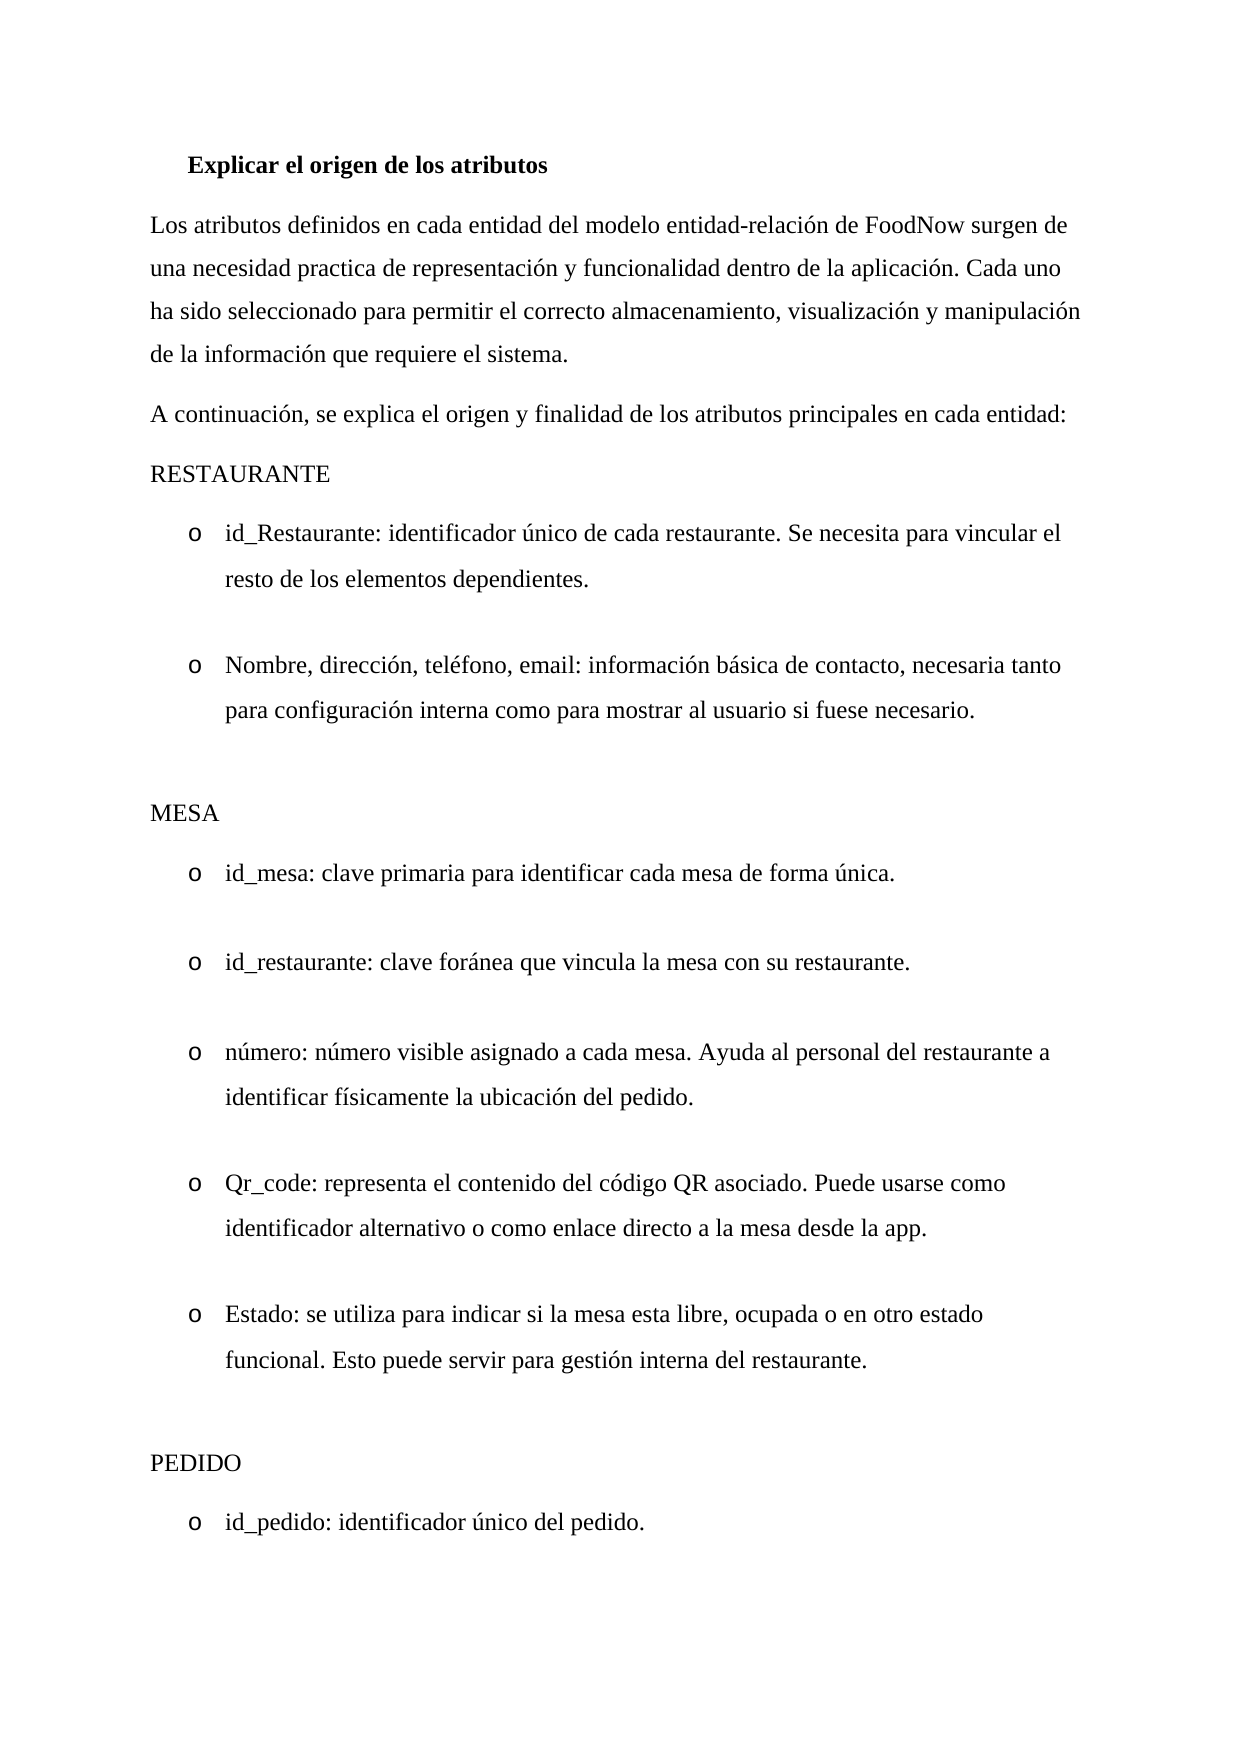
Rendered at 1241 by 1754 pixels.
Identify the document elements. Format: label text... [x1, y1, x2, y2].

list id_pedido: identificador único del pedido. [187, 1507, 1090, 1538]
text PEDIDO [150, 1448, 1090, 1476]
text Explicar el origen de los atributos [187, 150, 1090, 179]
list id_mesa: clave primaria para identificar cada mesa de forma única. [187, 858, 1090, 889]
list Nombre, dirección, teléfono, email: información básica de contacto, necesaria tanto para configuración interna como para mostrar al usuario si fuese necesario. [187, 650, 1090, 724]
text A continuación, se explica el origen y finalidad de los atributos principales en cada entidad: [150, 399, 1090, 428]
list Qr_code: representa el contenido del código QR asociado. Puede usarse como identificador alternativo o como enlace directo a la mesa desde la app. [187, 1168, 1090, 1242]
list número: número visible asignado a cada mesa. Ayuda al personal del restaurante a identificar físicamente la ubicación del pedido. [187, 1037, 1090, 1111]
list id_Restaurante: identificador único de cada restaurante. Se necesita para vincular el resto de los elementos dependientes. [187, 518, 1090, 592]
text MESA [150, 798, 1090, 827]
text RESTAURANTE [150, 459, 1090, 487]
list id_restaurante: clave foránea que vincula la mesa con su restaurante. [187, 947, 1090, 978]
text Los atributos definidos en cada entidad del modelo entidad-relación de FoodNow surgen de una necesidad practica de representación y funcionalidad dentro de la aplicación. Cada uno ha sido seleccionado para permitir el correcto almacenamiento, visualización y manipulación de la información que requiere el sistema. [150, 210, 1090, 368]
list Estado: se utiliza para indicar si la mesa esta libre, ocupada o en otro estado funcional. Esto puede servir para gestión interna del restaurante. [187, 1299, 1090, 1373]
